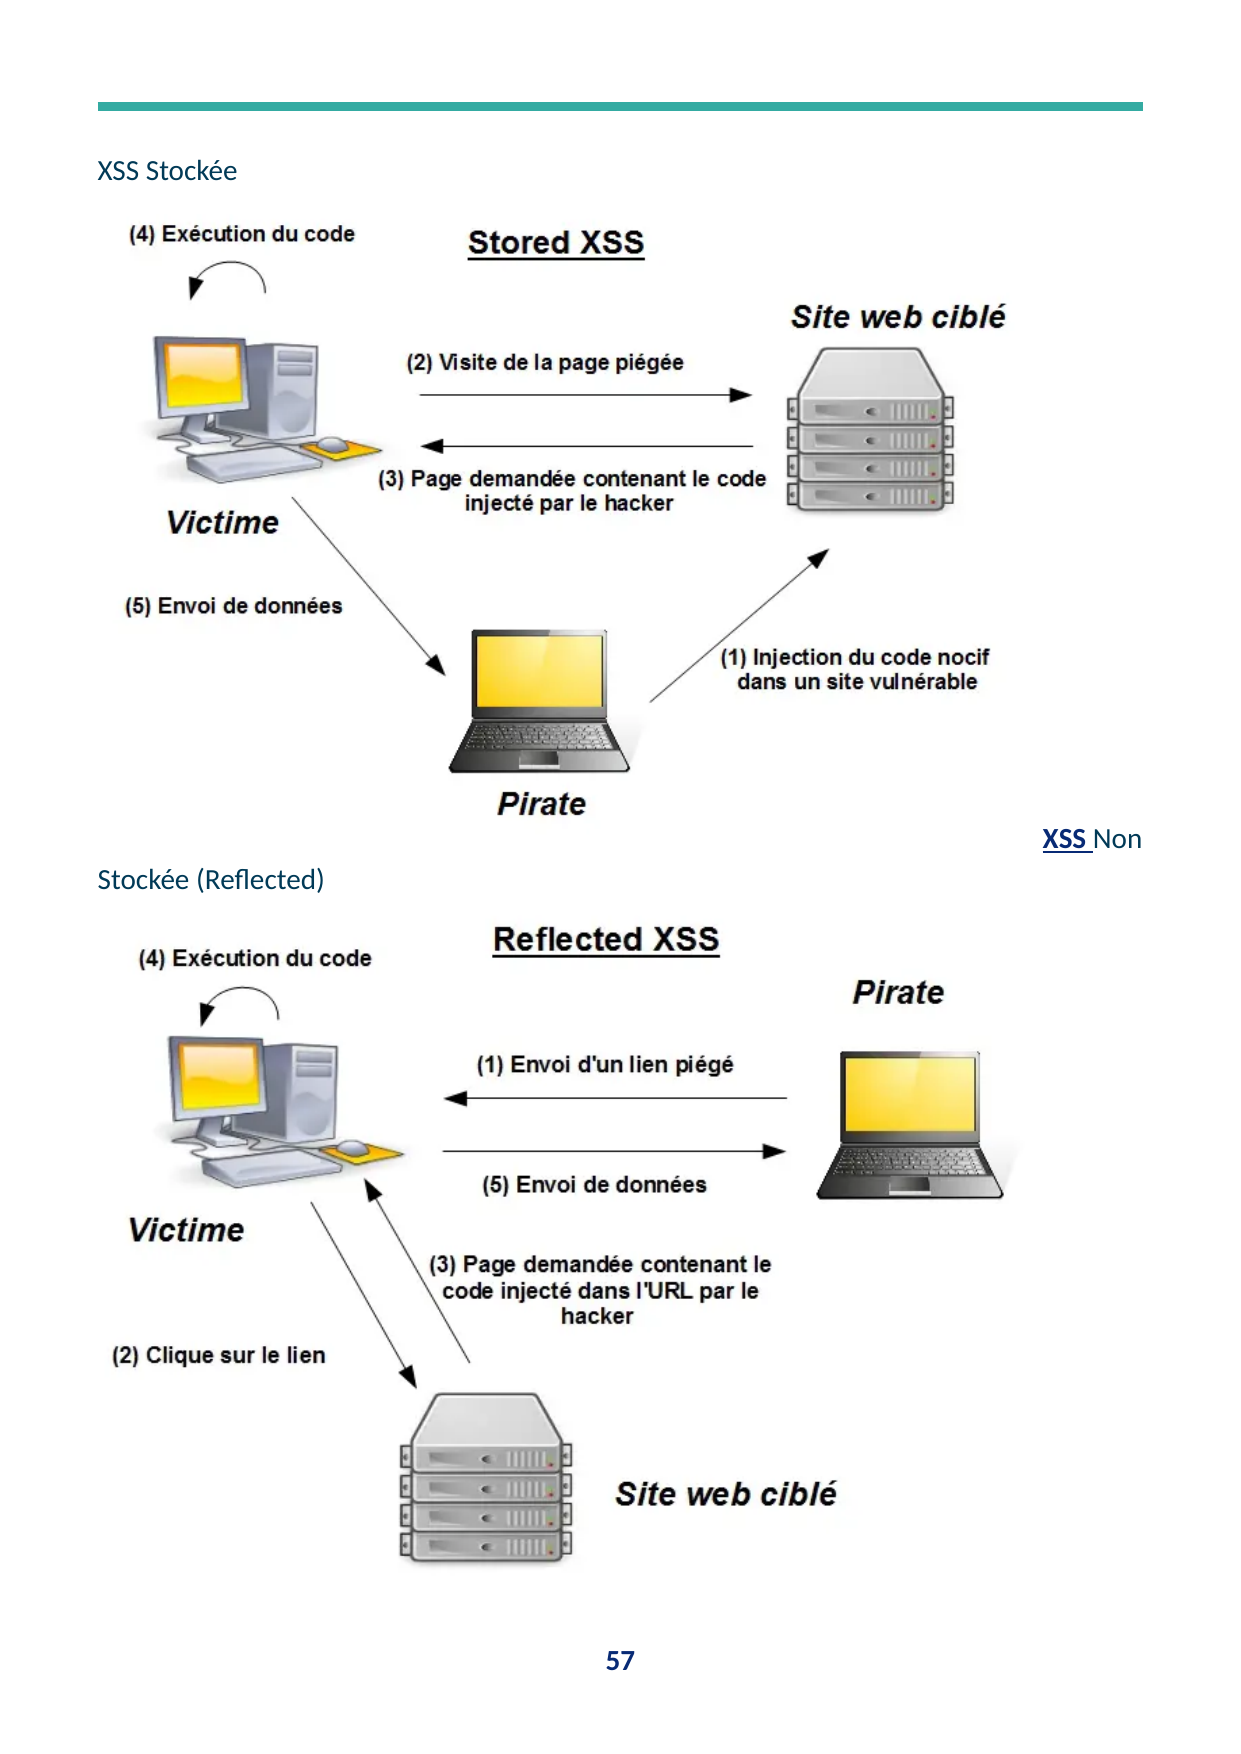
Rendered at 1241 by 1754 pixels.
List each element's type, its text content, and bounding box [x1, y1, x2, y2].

subtitle XSS Stockée [97, 152, 1143, 187]
picture [97, 201, 1043, 849]
picture [97, 902, 1043, 1605]
